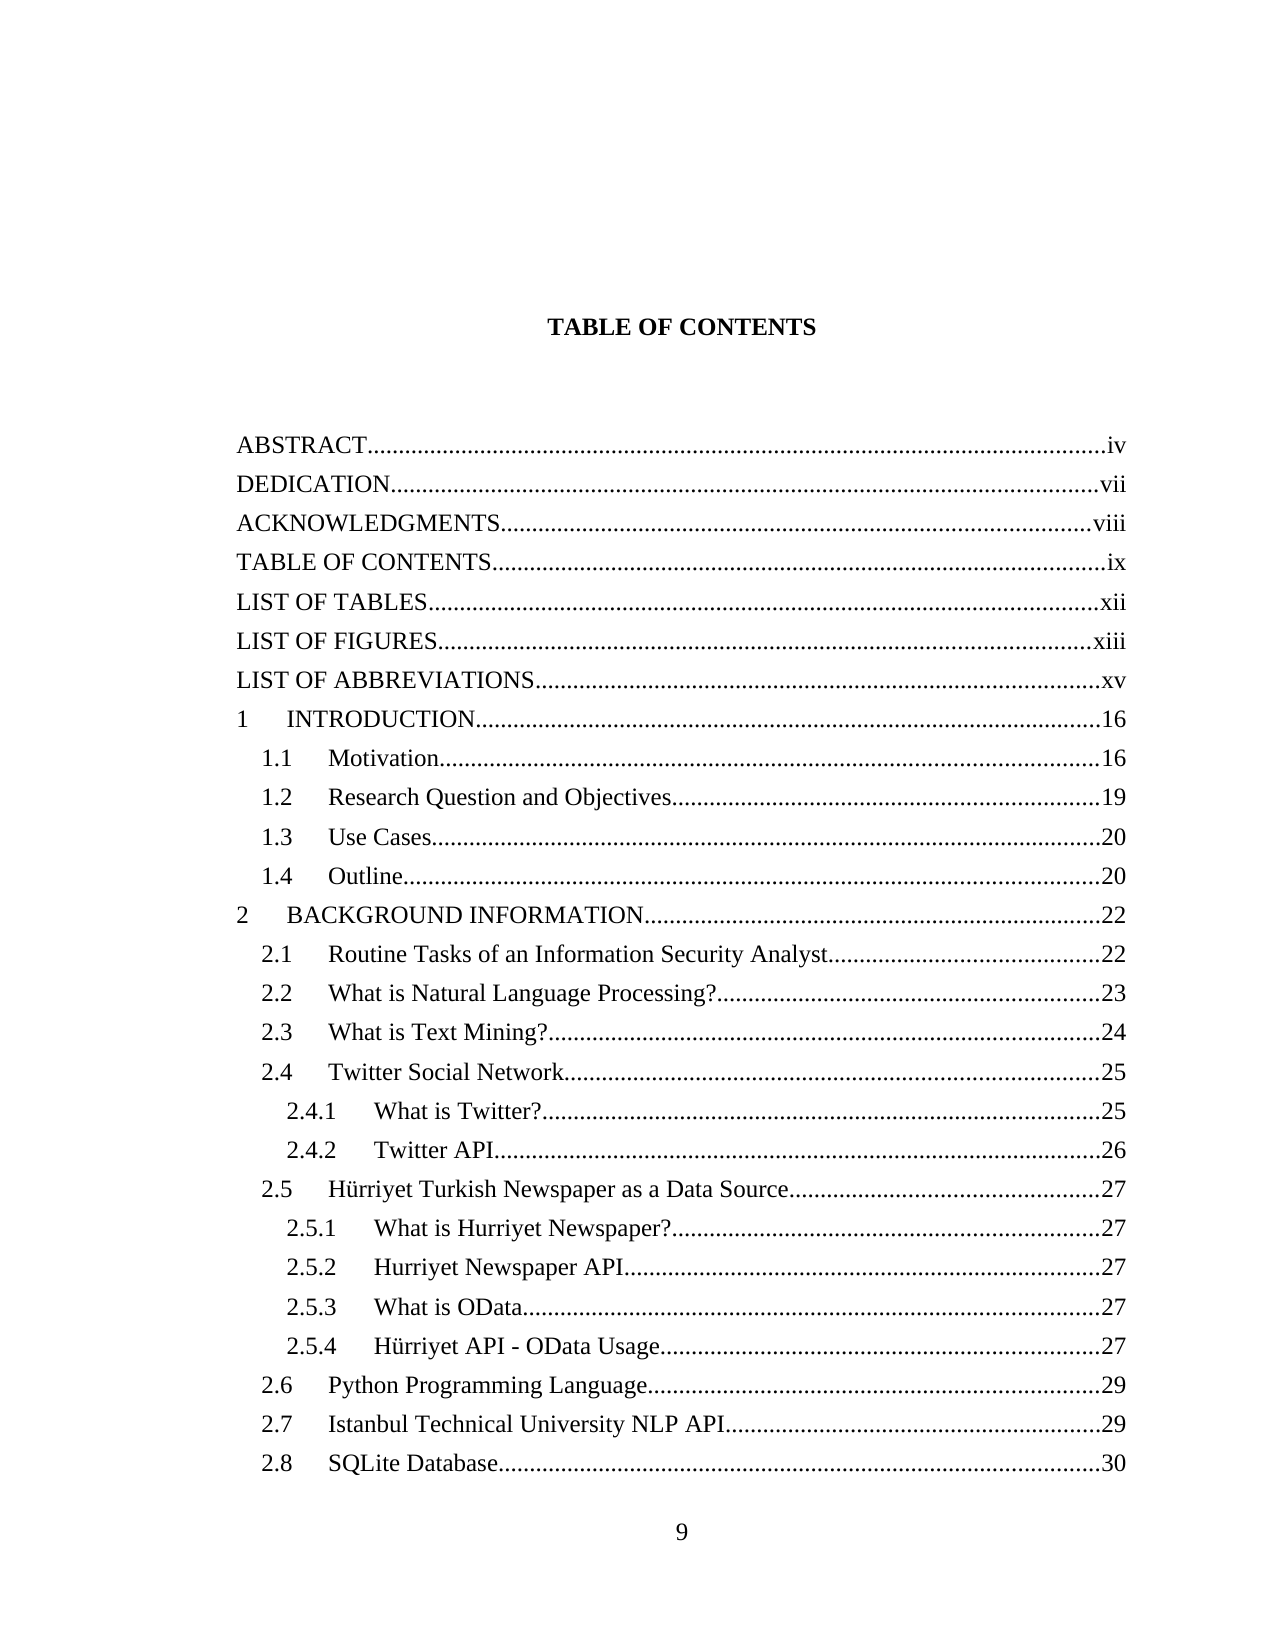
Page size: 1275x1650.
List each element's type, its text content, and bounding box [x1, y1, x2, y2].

subtitle TABLE OF CONTENTS [236, 312, 1127, 341]
